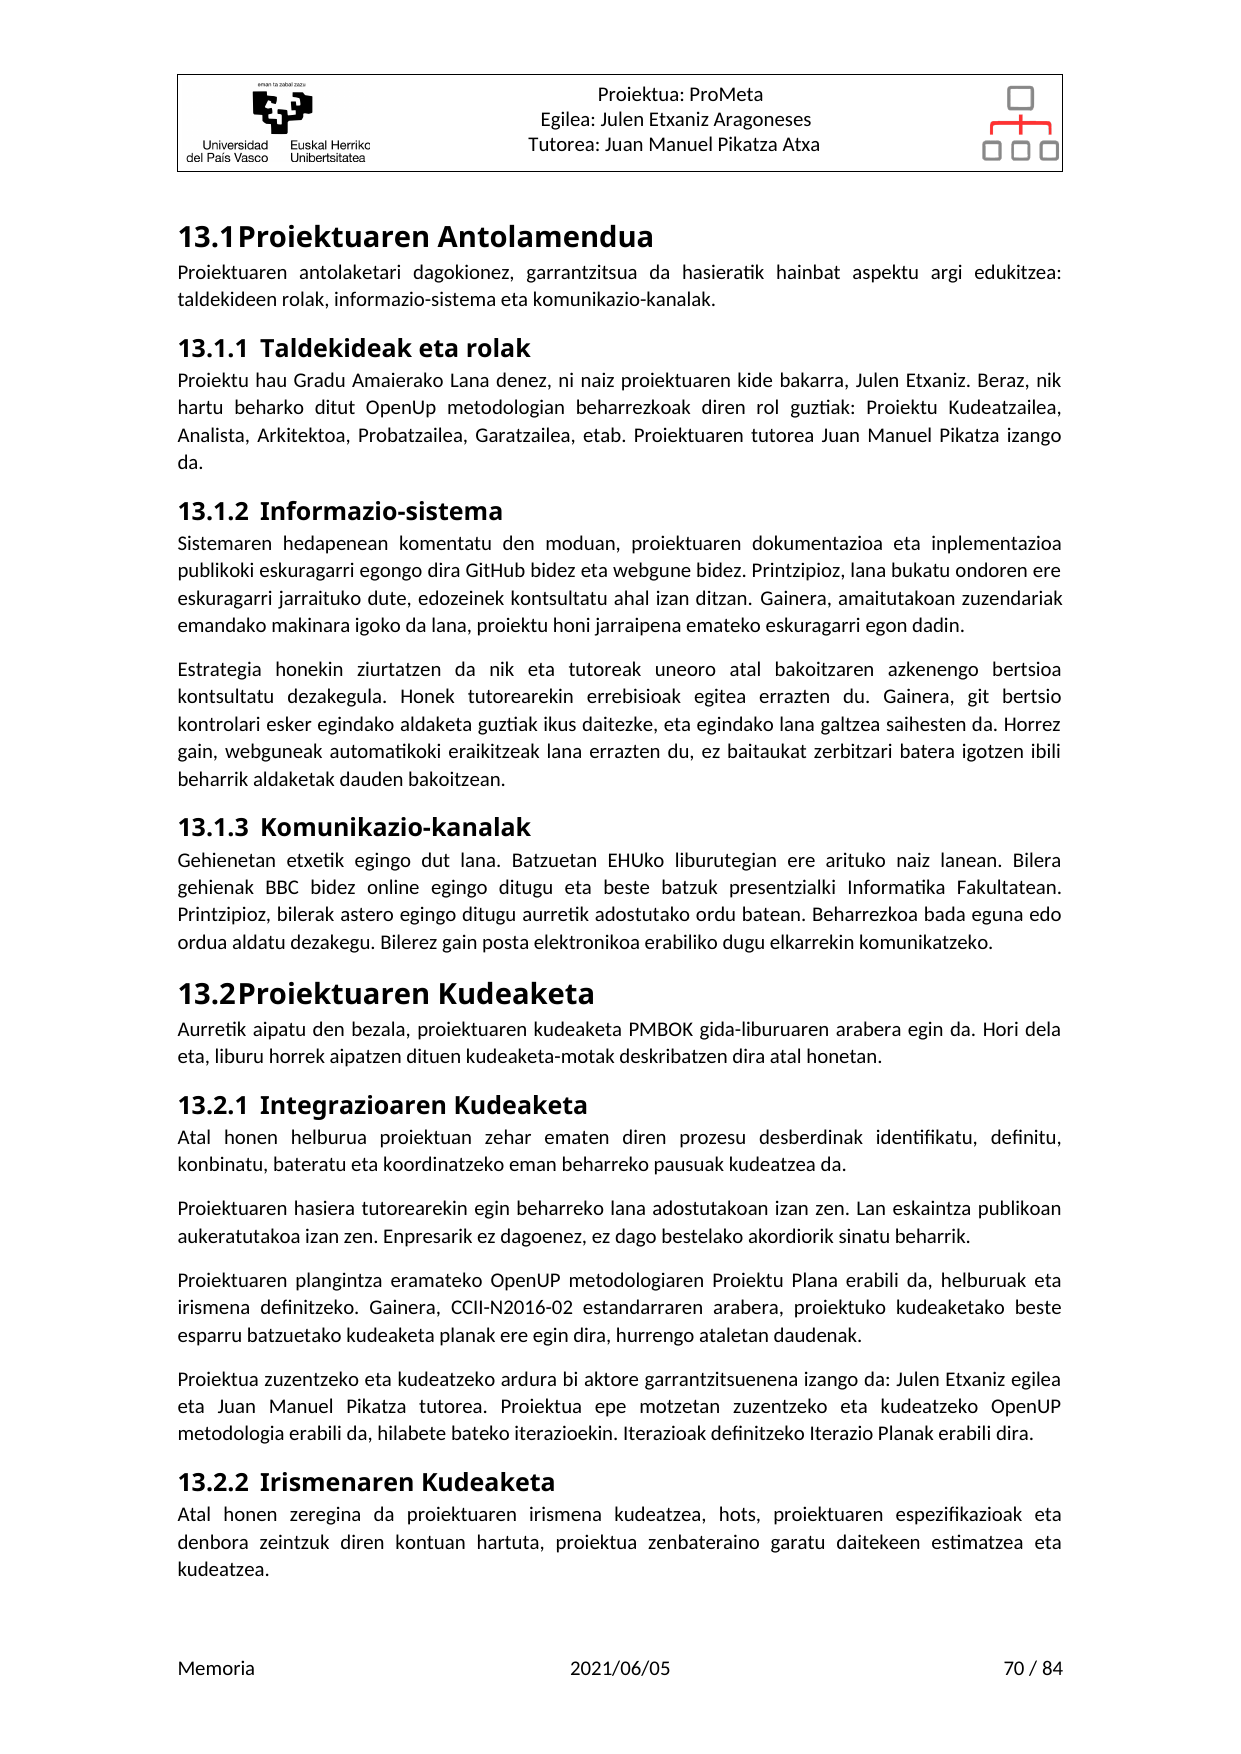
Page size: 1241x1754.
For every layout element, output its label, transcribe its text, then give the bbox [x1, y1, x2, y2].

text Aurretik aipatu den bezala, proiektuaren kudeaketa PMBOK gida-liburuaren arabera egin da. Hori dela eta, liburu horrek aipatzen dituen kudeaketa-motak deskribatzen dira atal honetan. [177, 1016, 1063, 1069]
text Estrategia honekin ziurtatzen da nik eta tutoreak uneoro atal bakoitzaren azkenengo bertsioa kontsultatu dezakegula. Honek tutorearekin errebisioak egitea errazten du. Gainera, git bertsio kontrolari esker egindako aldaketa guztiak ikus daitezke, eta egindako lana galtzea saihesten da. Horrez gain, webguneak automatikoki eraikitzeak lana errazten du, ez baitaukat zerbitzari batera igotzen ibili beharrik aldaketak dauden bakoitzean. [177, 656, 1063, 791]
subtitle Informazio-sistema [177, 493, 1063, 527]
picture [978, 80, 1060, 162]
text Proiektua zuzentzeko eta kudeatzeko ardura bi aktore garrantzitsuenena izango da: Julen Etxaniz egilea eta Juan Manuel Pikatza tutorea. Proiektua epe motzetan zuzentzeko eta kudeatzeko OpenUP metodologia erabili da, hilabete bateko iterazioekin. Iterazioak definitzeko Iterazio Planak erabili dira. [177, 1366, 1063, 1446]
text Proiektuaren plangintza eramateko OpenUP metodologiaren Proiektu Plana erabili da, helburuak eta irismena definitzeko. Gainera, CCII-N2016-02 estandarraren arabera, proiektuko kudeaketako beste esparru batzuetako kudeaketa planak ere egin dira, hurrengo ataletan daudenak. [177, 1267, 1063, 1347]
subtitle Integrazioaren Kudeaketa [177, 1087, 1063, 1121]
picture [182, 80, 370, 162]
text Atal honen zeregina da proiektuaren irismena kudeatzea, hots, proiektuaren espezifikazioak eta denbora zeintzuk diren kontuan hartuta, proiektua zenbateraino garatu daitekeen estimatzea eta kudeatzea. [177, 1501, 1063, 1582]
text Gehienetan etxetik egingo dut lana. Batzuetan EHUko liburutegian ere arituko naiz lanean. Bilera gehienak BBC bidez online egingo ditugu eta beste batzuk presentzialki Informatika Fakultatean. Printzipioz, bilerak astero egingo ditugu aurretik adostutako ordu batean. Beharrezkoa bada eguna edo ordua aldatu dezakegu. Bilerez gain posta elektronikoa erabiliko dugu elkarrekin komunikatzeko. [177, 847, 1063, 954]
subtitle Proiektuaren Antolamendua [177, 216, 1063, 256]
text Proiektuaren antolaketari dagokionez, garrantzitsua da hasieratik hainbat aspektu argi edukitzea: taldekideen rolak, informazio-sistema eta komunikazio-kanalak. [177, 259, 1063, 312]
text Proiektuaren hasiera tutorearekin egin beharreko lana adostutakoan izan zen. Lan eskaintza publikoan aukeratutakoa izan zen. Enpresarik ez dagoenez, ez dago bestelako akordiorik sinatu beharrik. [177, 1196, 1063, 1248]
subtitle Komunikazio-kanalak [177, 810, 1063, 844]
text Atal honen helburua proiektuan zehar ematen diren prozesu desberdinak identifikatu, definitu, konbinatu, bateratu eta koordinatzeko eman beharreko pausuak kudeatzea da. [177, 1124, 1063, 1177]
text Sistemaren hedapenean komentatu den moduan, proiektuaren dokumentazioa eta inplementazioa publikoki eskuragarri egongo dira GitHub bidez eta webgune bidez. Printzipioz, lana bukatu ondoren ere eskuragarri jarraituko dute, edozeinek kontsultatu ahal izan ditzan. Gainera, amaitutakoan zuzendariak emandako makinara igoko da lana, proiektu honi jarraipena emateko eskuragarri egon dadin. [177, 530, 1063, 638]
subtitle Proiektuaren Kudeaketa [177, 973, 1063, 1013]
subtitle Irismenaren Kudeaketa [177, 1465, 1063, 1499]
text Proiektu hau Gradu Amaierako Lana denez, ni naiz proiektuaren kide bakarra, Julen Etxaniz. Beraz, nik hartu beharko ditut OpenUp metodologian beharrezkoak diren rol guztiak: Proiektu Kudeatzailea, Analista, Arkitektoa, Probatzailea, Garatzailea, etab. Proiektuaren tutorea Juan Manuel Pikatza izango da. [177, 367, 1063, 475]
subtitle Taldekideak eta rolak [177, 330, 1063, 364]
